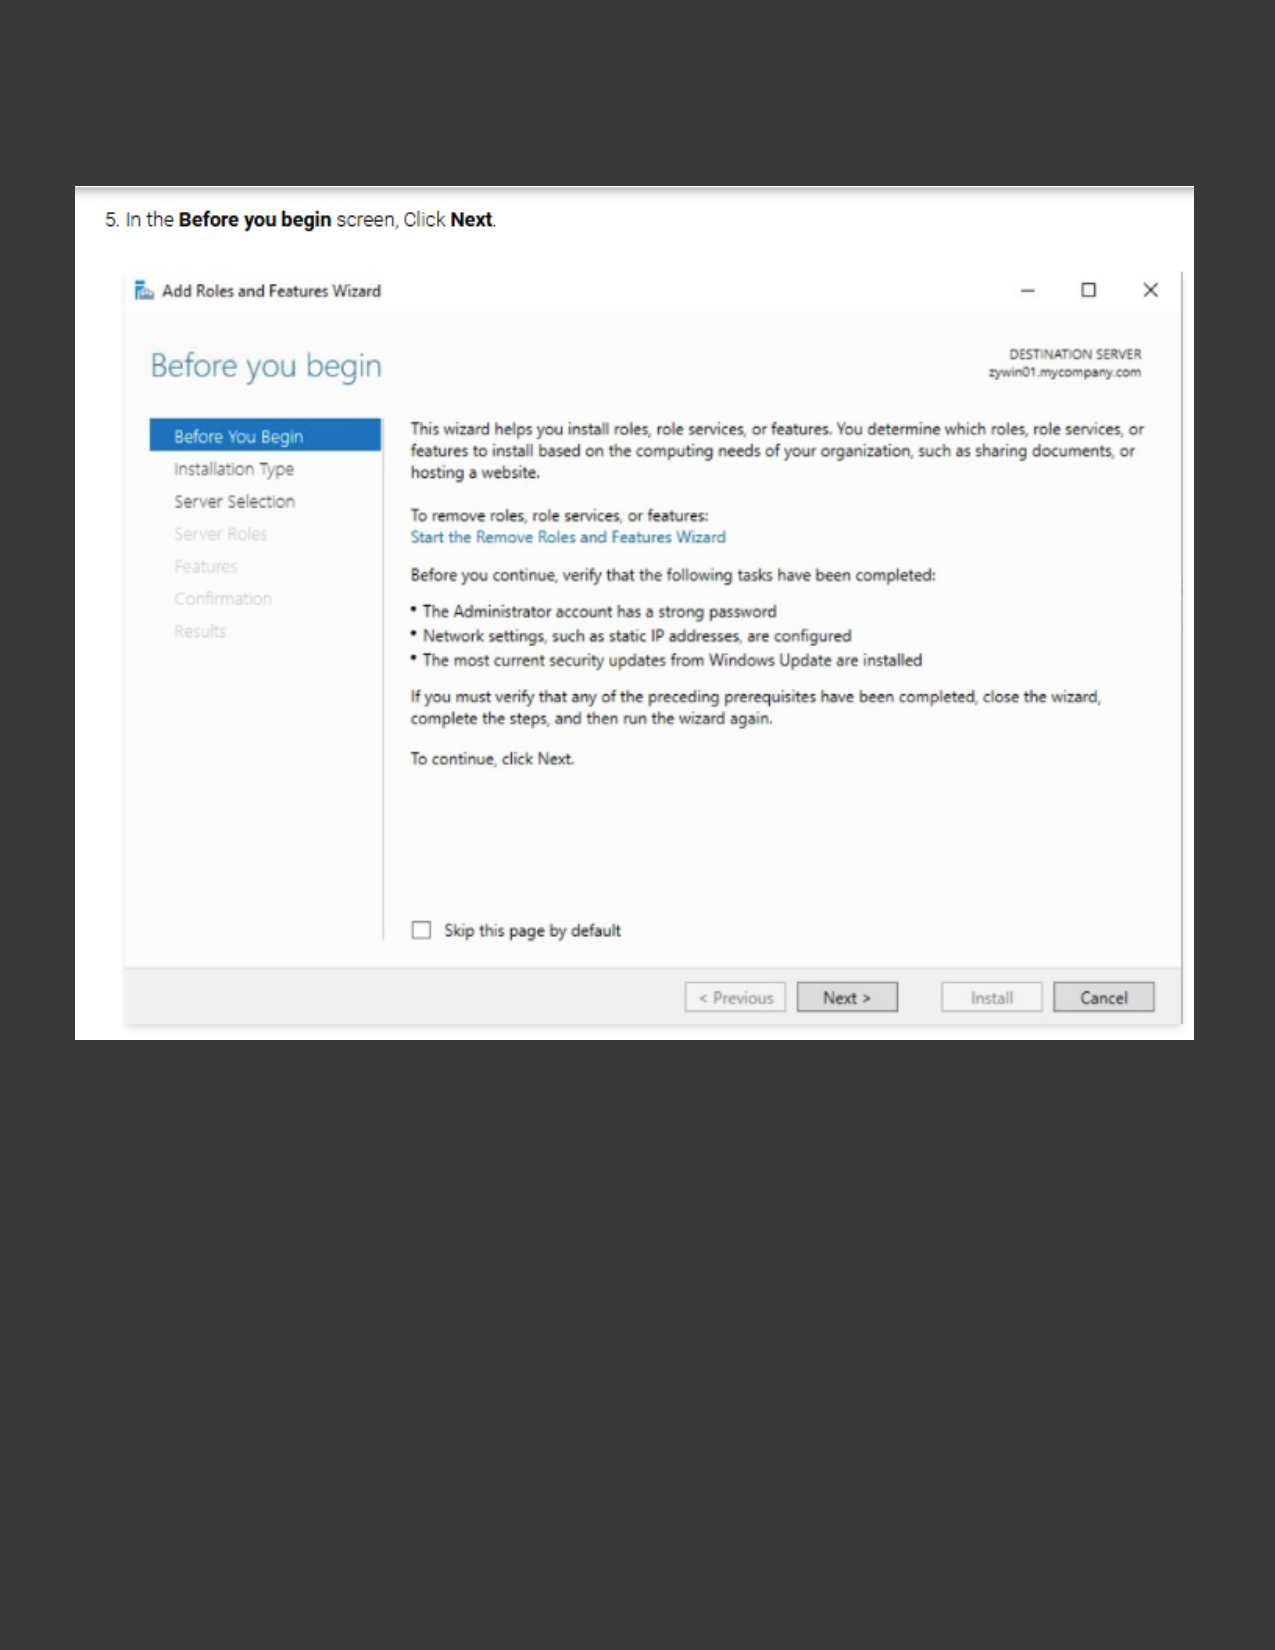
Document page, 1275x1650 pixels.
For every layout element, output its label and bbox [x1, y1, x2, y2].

picture [75, 186, 1194, 1040]
